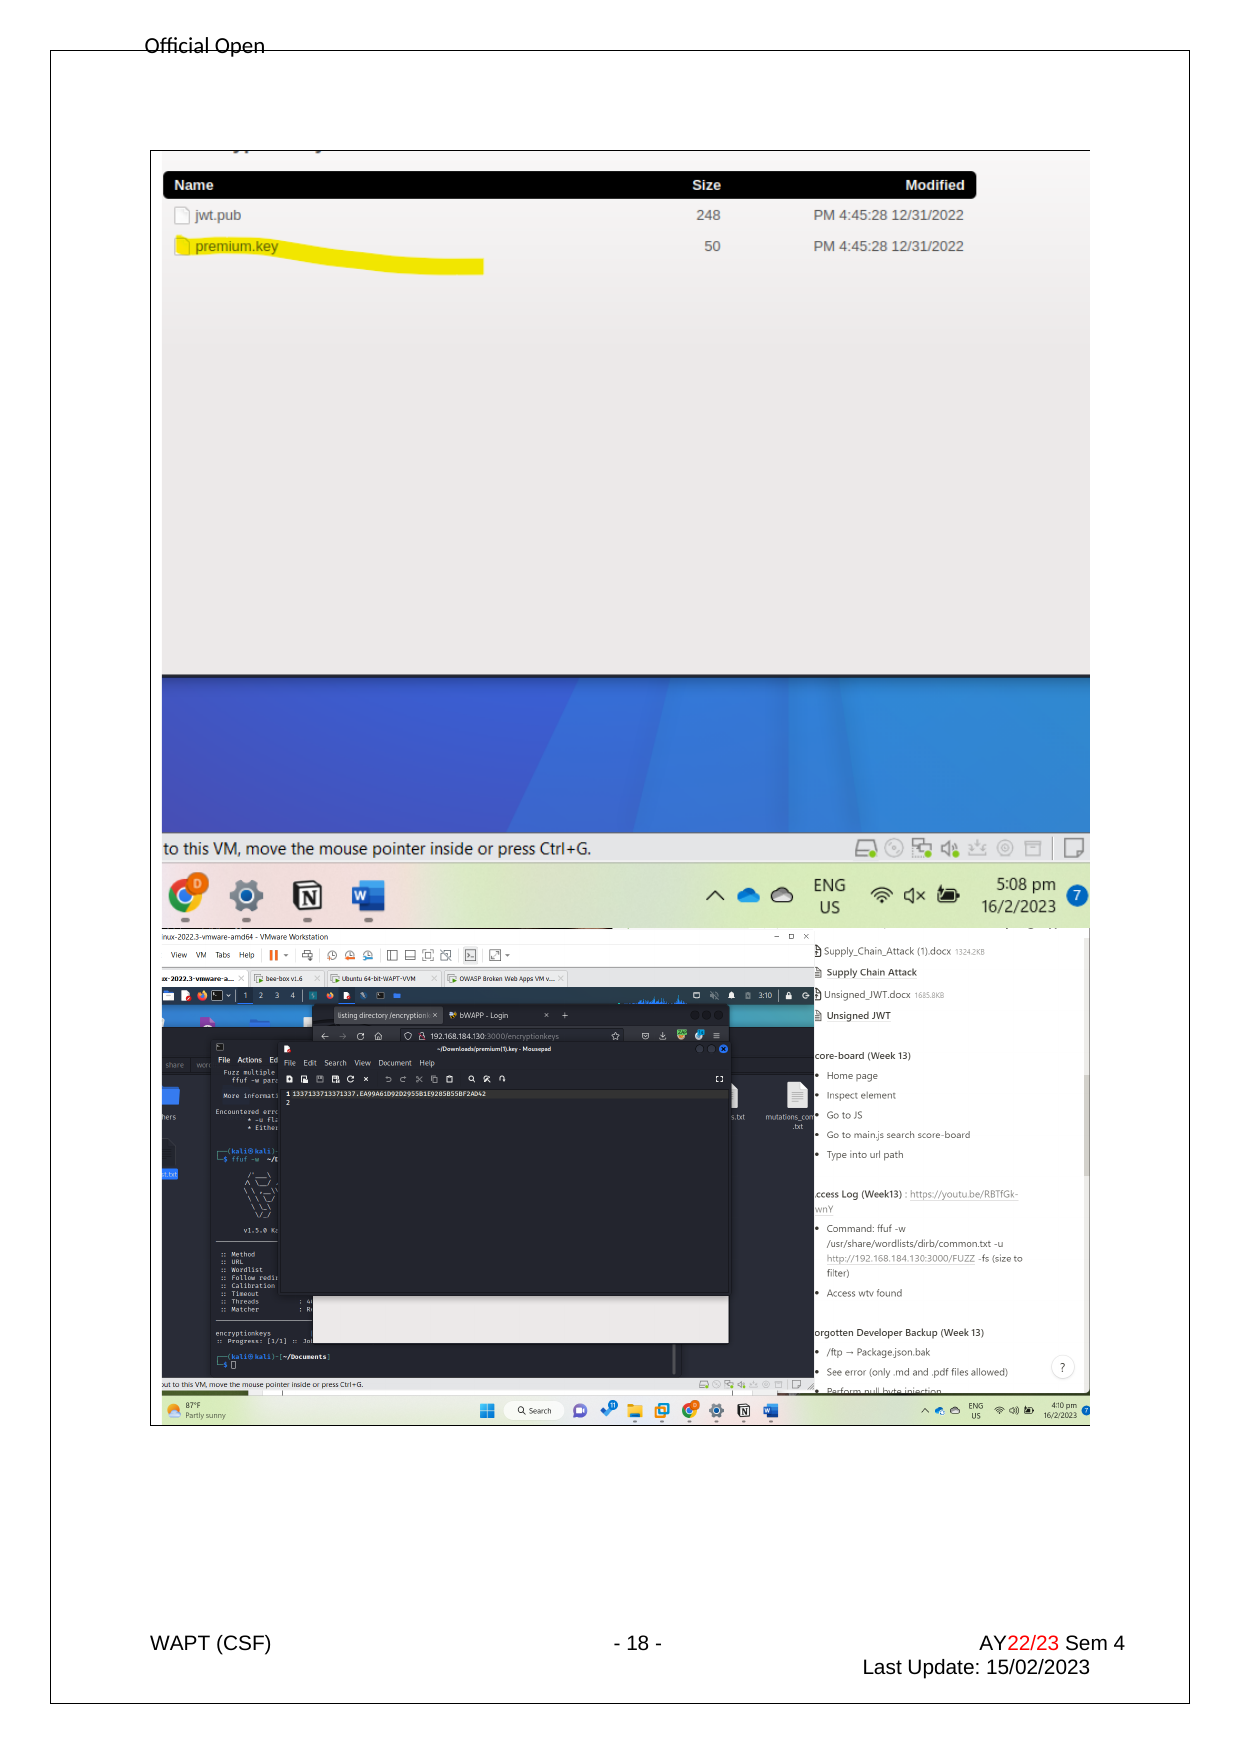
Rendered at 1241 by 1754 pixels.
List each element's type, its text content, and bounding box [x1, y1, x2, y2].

picture [161, 151, 1090, 1425]
